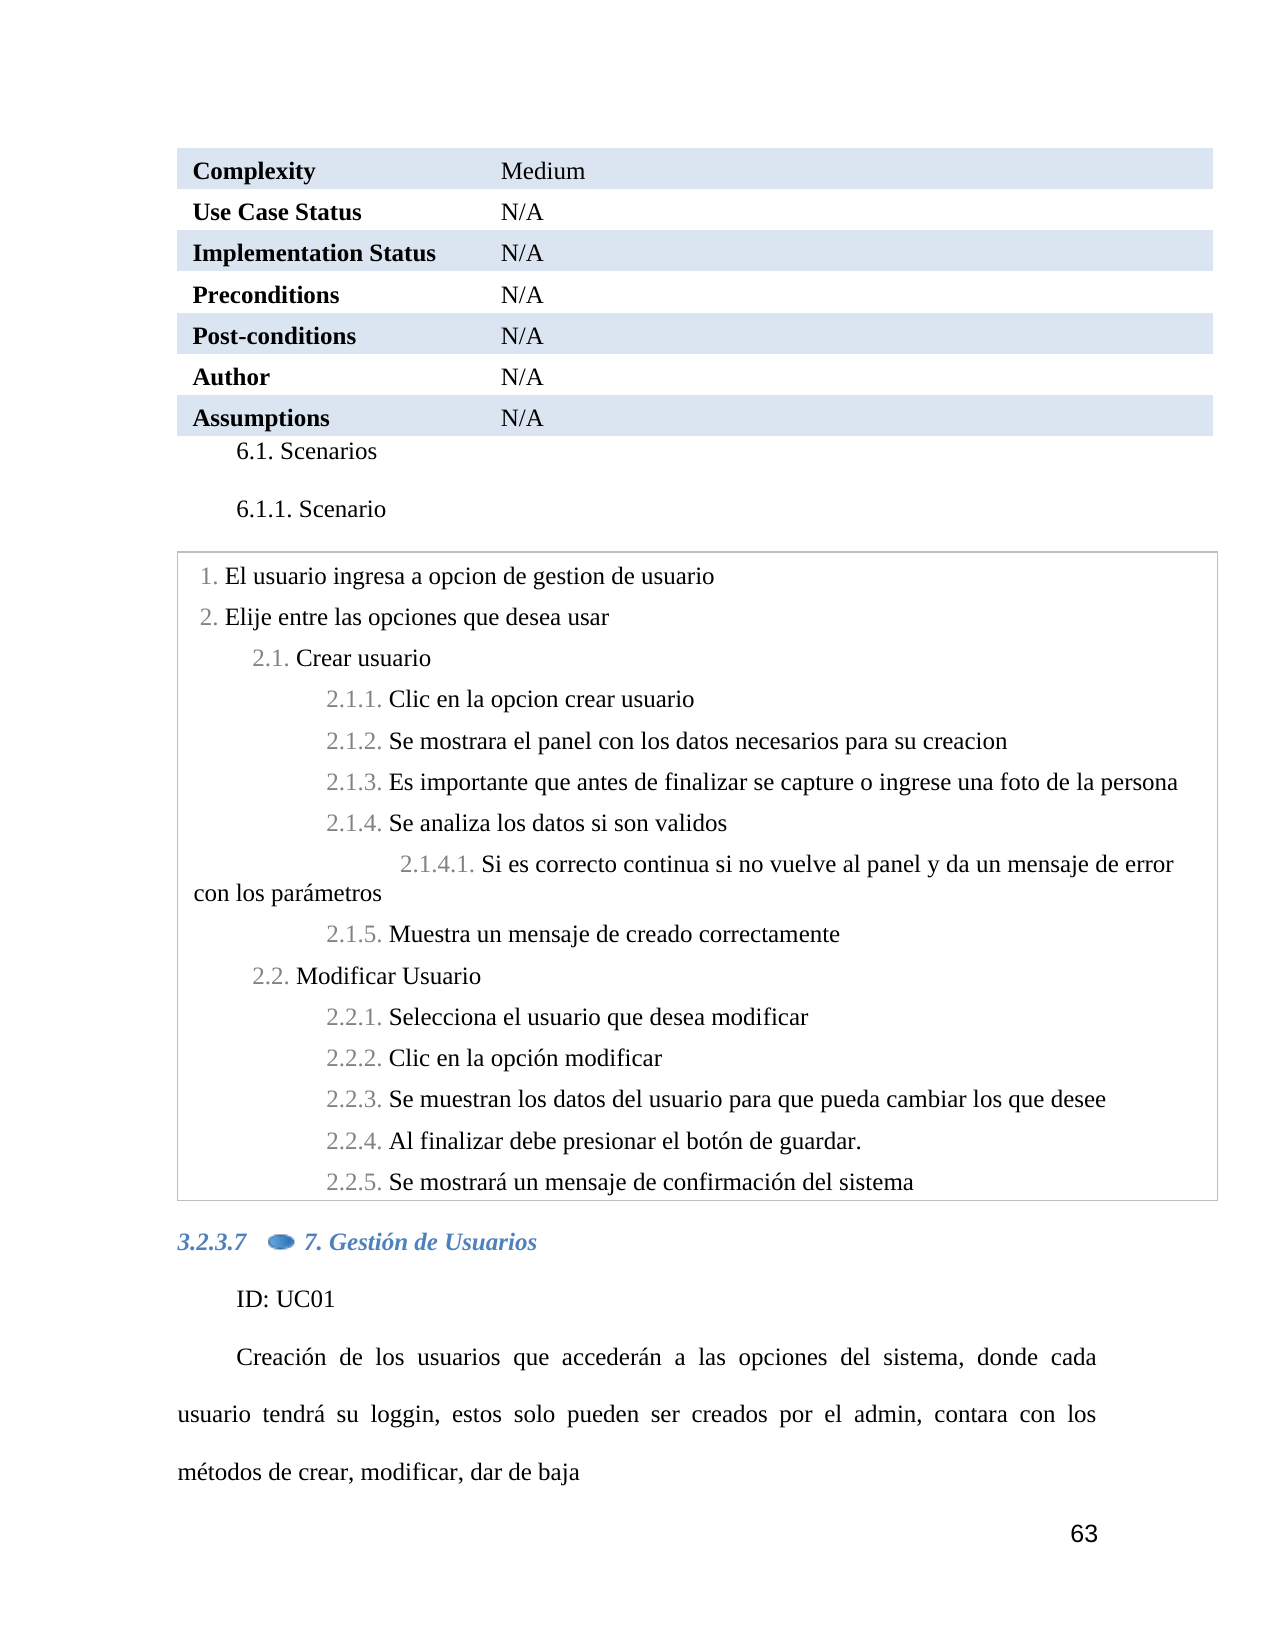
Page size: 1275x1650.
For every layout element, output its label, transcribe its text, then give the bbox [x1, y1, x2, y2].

table_cell 2.1.1. Clic en la opcion crear usuario [178, 676, 1217, 717]
table_cell 2.1. Crear usuario [178, 635, 1217, 676]
table_cell Assumptions [177, 395, 486, 436]
table_cell 2.1.2. Se mostrara el panel con los datos necesarios para su creacion [178, 718, 1217, 759]
table_cell N/A [486, 395, 1213, 436]
table_cell Preconditions [177, 271, 486, 313]
table_cell 2.2. Modificar Usuario [178, 953, 1217, 994]
text Creación de los usuarios que accederán a las opciones del sistema, donde cada usuario tendrá su loggin, estos solo pueden ser creados por el admin, contara con los métodos de crear, modificar, dar de baja [177, 1342, 1098, 1485]
text 6.1.1. Scenario [177, 494, 1098, 523]
table_cell N/A [486, 313, 1213, 354]
table_cell Post-conditions [177, 313, 486, 354]
subtitle 7. Gestión de Usuarios [177, 1222, 1098, 1255]
table_cell 2.1.5. Muestra un mensaje de creado correctamente [178, 911, 1217, 952]
table_cell 2.2.5. Se mostrará un mensaje de confirmación del sistema [178, 1159, 1217, 1200]
table_header 1. El usuario ingresa a opcion de gestion de usuario [178, 553, 1217, 594]
text ID: UC01 [177, 1284, 1098, 1313]
table_cell 2.1.4.1. Si es correcto continua si no vuelve al panel y da un mensaje de error con los parámetros [178, 841, 1217, 911]
table_cell N/A [486, 271, 1213, 313]
table_cell 2.2.4. Al finalizar debe presionar el botón de guardar. [178, 1118, 1217, 1159]
table_cell N/A [486, 189, 1213, 230]
table_cell Author [177, 354, 486, 395]
table_cell Implementation Status [177, 230, 486, 271]
table_cell 2.1.3. Es importante que antes de finalizar se capture o ingrese una foto de la persona [178, 759, 1217, 800]
table_cell 2.2.1. Selecciona el usuario que desea modificar [178, 994, 1217, 1035]
table_cell 2.2.2. Clic en la opción modificar [178, 1035, 1217, 1076]
table_cell 2.1.4. Se analiza los datos si son validos [178, 800, 1217, 841]
picture [267, 1227, 296, 1250]
table_cell Use Case Status [177, 189, 486, 230]
table_cell N/A [486, 354, 1213, 395]
table_cell N/A [486, 230, 1213, 271]
table_cell 2.2.3. Se muestran los datos del usuario para que pueda cambiar los que desee [178, 1076, 1217, 1117]
table_cell 2. Elije entre las opciones que desea usar [178, 594, 1217, 635]
table_cell Medium [486, 148, 1213, 189]
table_cell Complexity [177, 148, 486, 189]
text 6.1. Scenarios [177, 436, 1098, 465]
